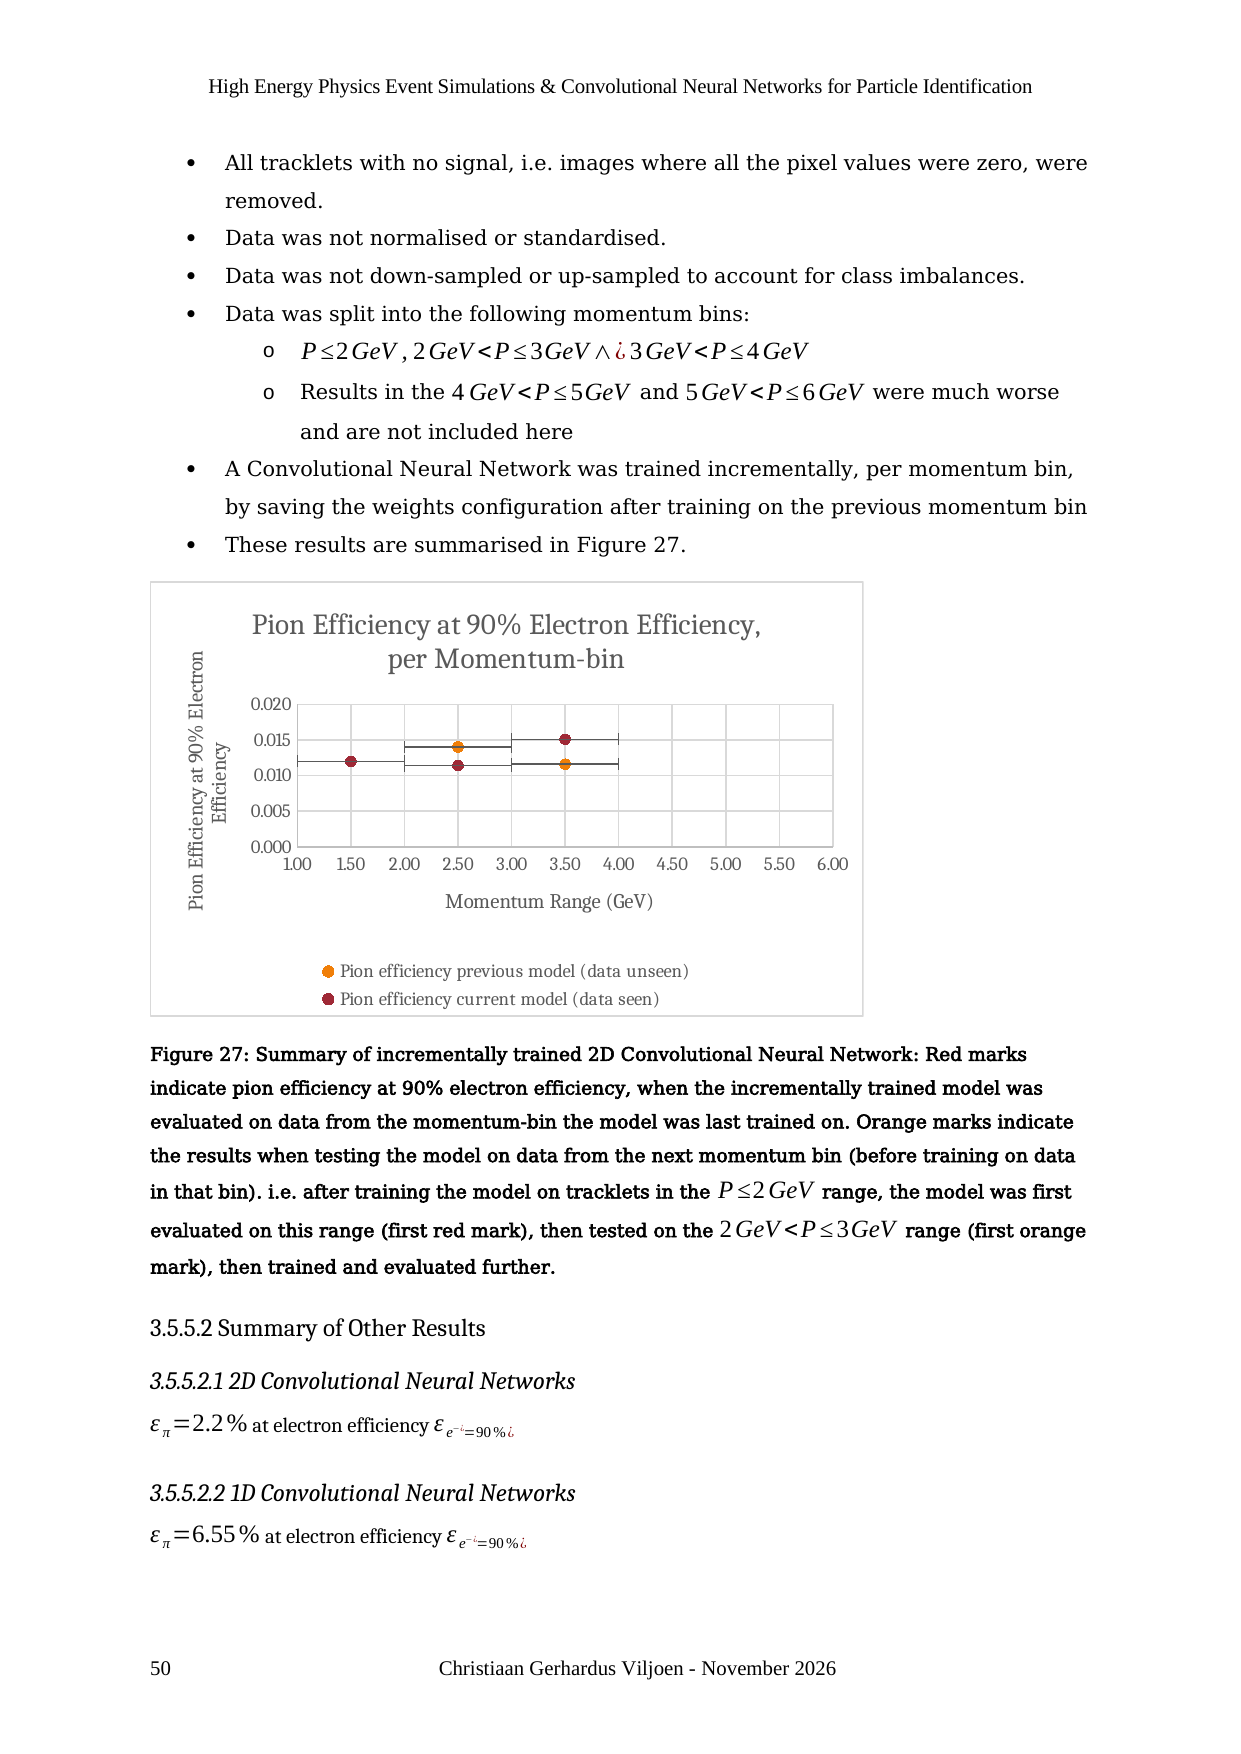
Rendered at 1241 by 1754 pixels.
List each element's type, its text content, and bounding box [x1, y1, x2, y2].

list Data was not normalised or standardised. [187, 225, 1090, 250]
list All tracklets with no signal, i.e. images where all the pixel values were zero, were removed. [187, 150, 1090, 213]
text at electron efficiency [150, 1520, 1090, 1553]
subtitle 2D Convolutional Neural Networks [150, 1367, 1090, 1396]
list These results are summarised in Figure 26. [187, 531, 1090, 556]
text Figure 27: Summary of incrementally trained 2D Convolutional Neural Network: Red marks indicate pion efficiency at 90% electron efficiency, when the incrementally trained model was evaluated on data from the momentum-bin the model was last trained on. Orange marks indicate the results when testing the model on data from the next momentum bin (before training on data in that bin). i.e. after training the model on tracklets in the range, the model was first evaluated on this range (first red mark), then tested on the range (first orange mark), then trained and evaluated further. [150, 1042, 1090, 1277]
list Data was not down-sampled or up-sampled to account for class imbalances. [187, 263, 1090, 288]
list A Convolutional Neural Network was trained incrementally, per momentum bin, by saving the weights configuration after training on the previous momentum bin [187, 456, 1090, 519]
text at electron efficiency [150, 1408, 1090, 1442]
subtitle 1D Convolutional Neural Networks [150, 1478, 1090, 1507]
list Data was split into the following momentum bins: [187, 300, 1090, 325]
subtitle Summary of Other Results [150, 1313, 1090, 1342]
list Results in the and were much worse and are not included here [262, 379, 1090, 444]
